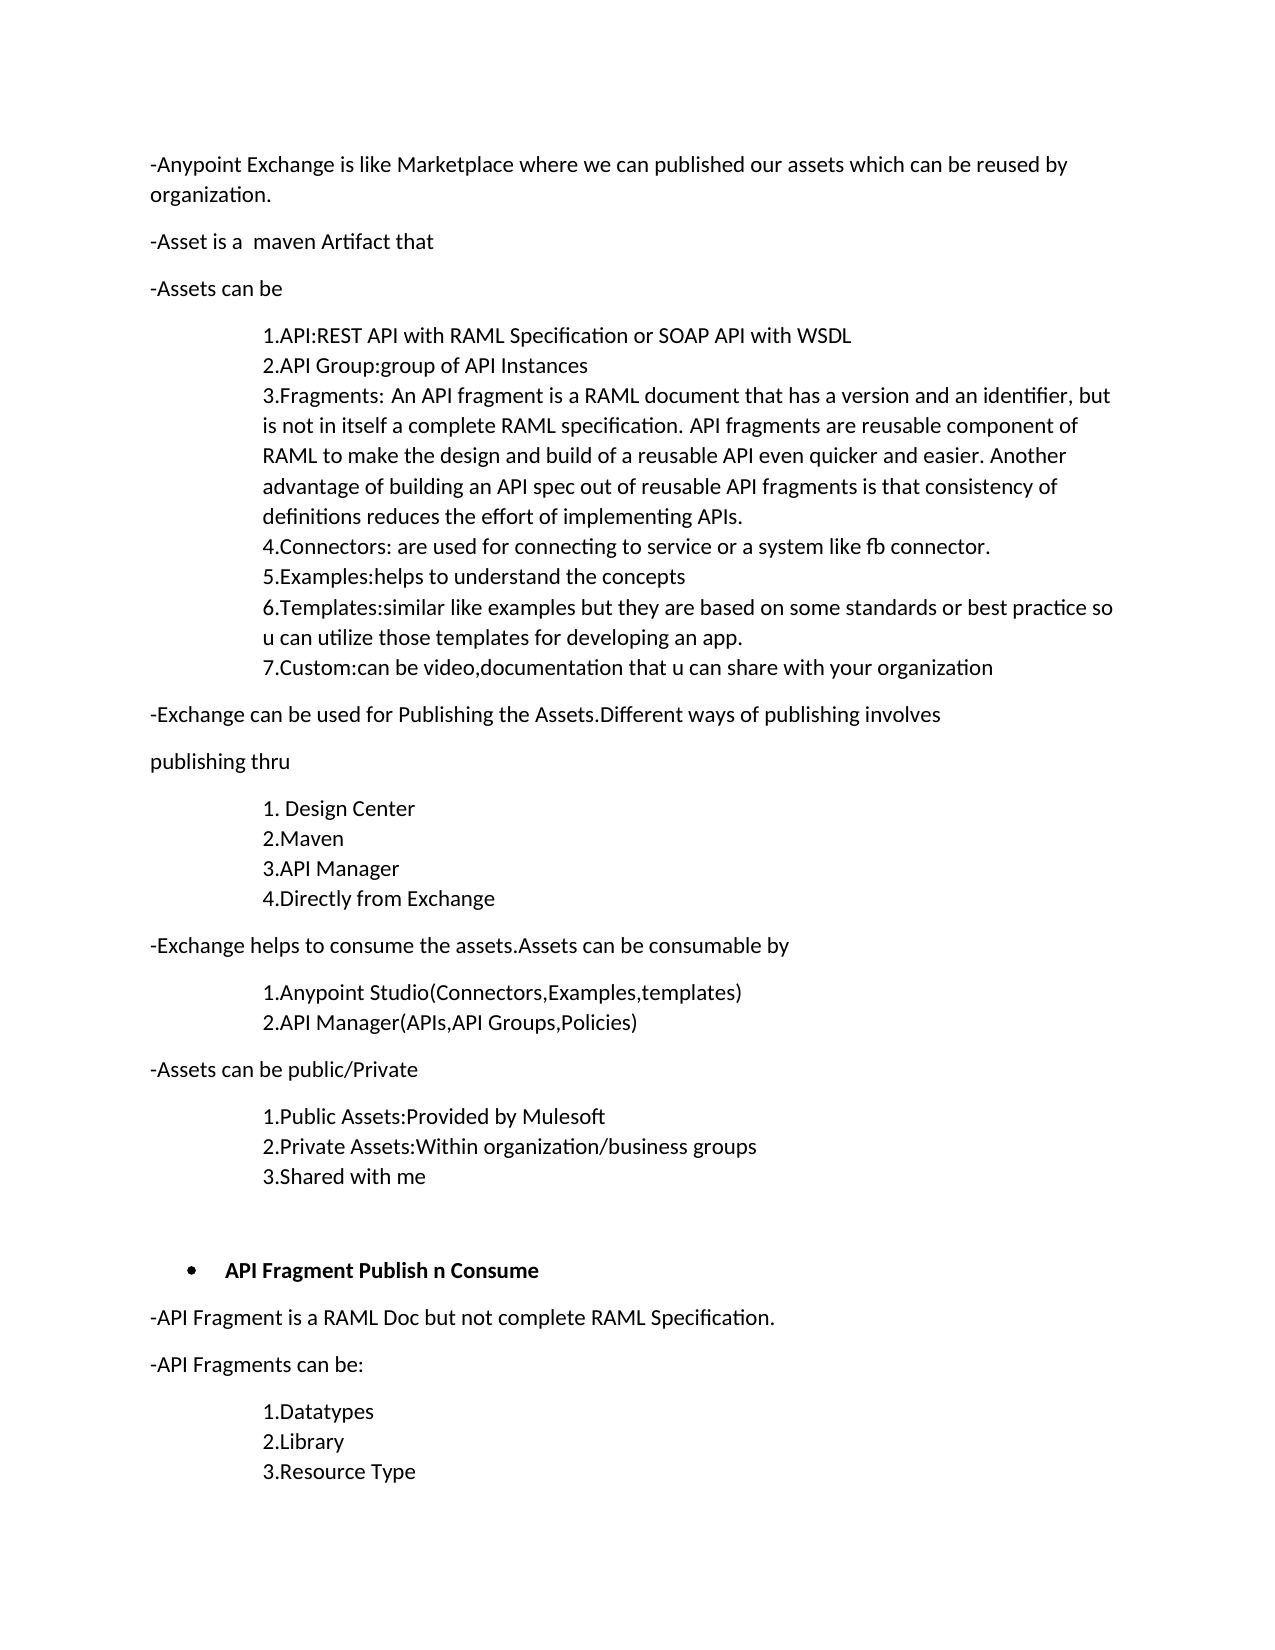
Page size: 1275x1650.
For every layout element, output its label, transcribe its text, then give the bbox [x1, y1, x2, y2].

list 3.Fragments: An API fragment is a RAML document that has a version and an identifier, but is not in itself a complete RAML specification. API fragments are reusable component of RAML to make the design and build of a reusable API even quicker and easier. Another advantage of building an API spec out of reusable API fragments is that consistency of definitions reduces the effort of implementing APIs. [262, 381, 1125, 530]
list 7.Custom:can be video,documentation that u can share with your organization [262, 653, 1125, 681]
text -Exchange helps to consume the assets.Assets can be consumable by [150, 931, 1125, 959]
list 1.API:REST API with RAML Specification or SOAP API with WSDL [262, 321, 1125, 349]
list API Fragment Publish n Consume [187, 1256, 1125, 1284]
list 6.Templates:similar like examples but they are based on some standards or best practice so u can utilize those templates for developing an app. [262, 593, 1125, 651]
list 2.Library [262, 1427, 1125, 1455]
list 2.Maven [262, 824, 1125, 852]
list 1.Public Assets:Provided by Mulesoft [262, 1102, 1125, 1130]
text -API Fragment is a RAML Doc but not complete RAML Specification. [150, 1303, 1125, 1331]
list 5.Examples:helps to understand the concepts [262, 562, 1125, 591]
list 2.Private Assets:Within organization/business groups [262, 1132, 1125, 1160]
list 2.API Manager(APIs,API Groups,Policies) [262, 1008, 1125, 1036]
list 2.API Group:group of API Instances [262, 351, 1125, 379]
text -Exchange can be used for Publishing the Assets.Different ways of publishing involves [150, 700, 1125, 728]
list 3.Resource Type [262, 1457, 1125, 1485]
list 3.Shared with me [262, 1162, 1125, 1191]
list 1.Anypoint Studio(Connectors,Examples,templates) [262, 978, 1125, 1006]
text -Assets can be [150, 274, 1125, 302]
text -Assets can be public/Private [150, 1055, 1125, 1083]
text publishing thru [150, 747, 1125, 775]
text -Asset is a maven Artifact that [150, 227, 1125, 255]
list 4.Directly from Exchange [262, 884, 1125, 912]
text -Anypoint Exchange is like Marketplace where we can published our assets which can be reused by organization. [150, 150, 1125, 208]
text -API Fragments can be: [150, 1350, 1125, 1378]
list 4.Connectors: are used for connecting to service or a system like fb connector. [262, 532, 1125, 560]
list 3.API Manager [262, 854, 1125, 882]
list 1.Datatypes [262, 1397, 1125, 1425]
list 1. Design Center [262, 794, 1125, 822]
